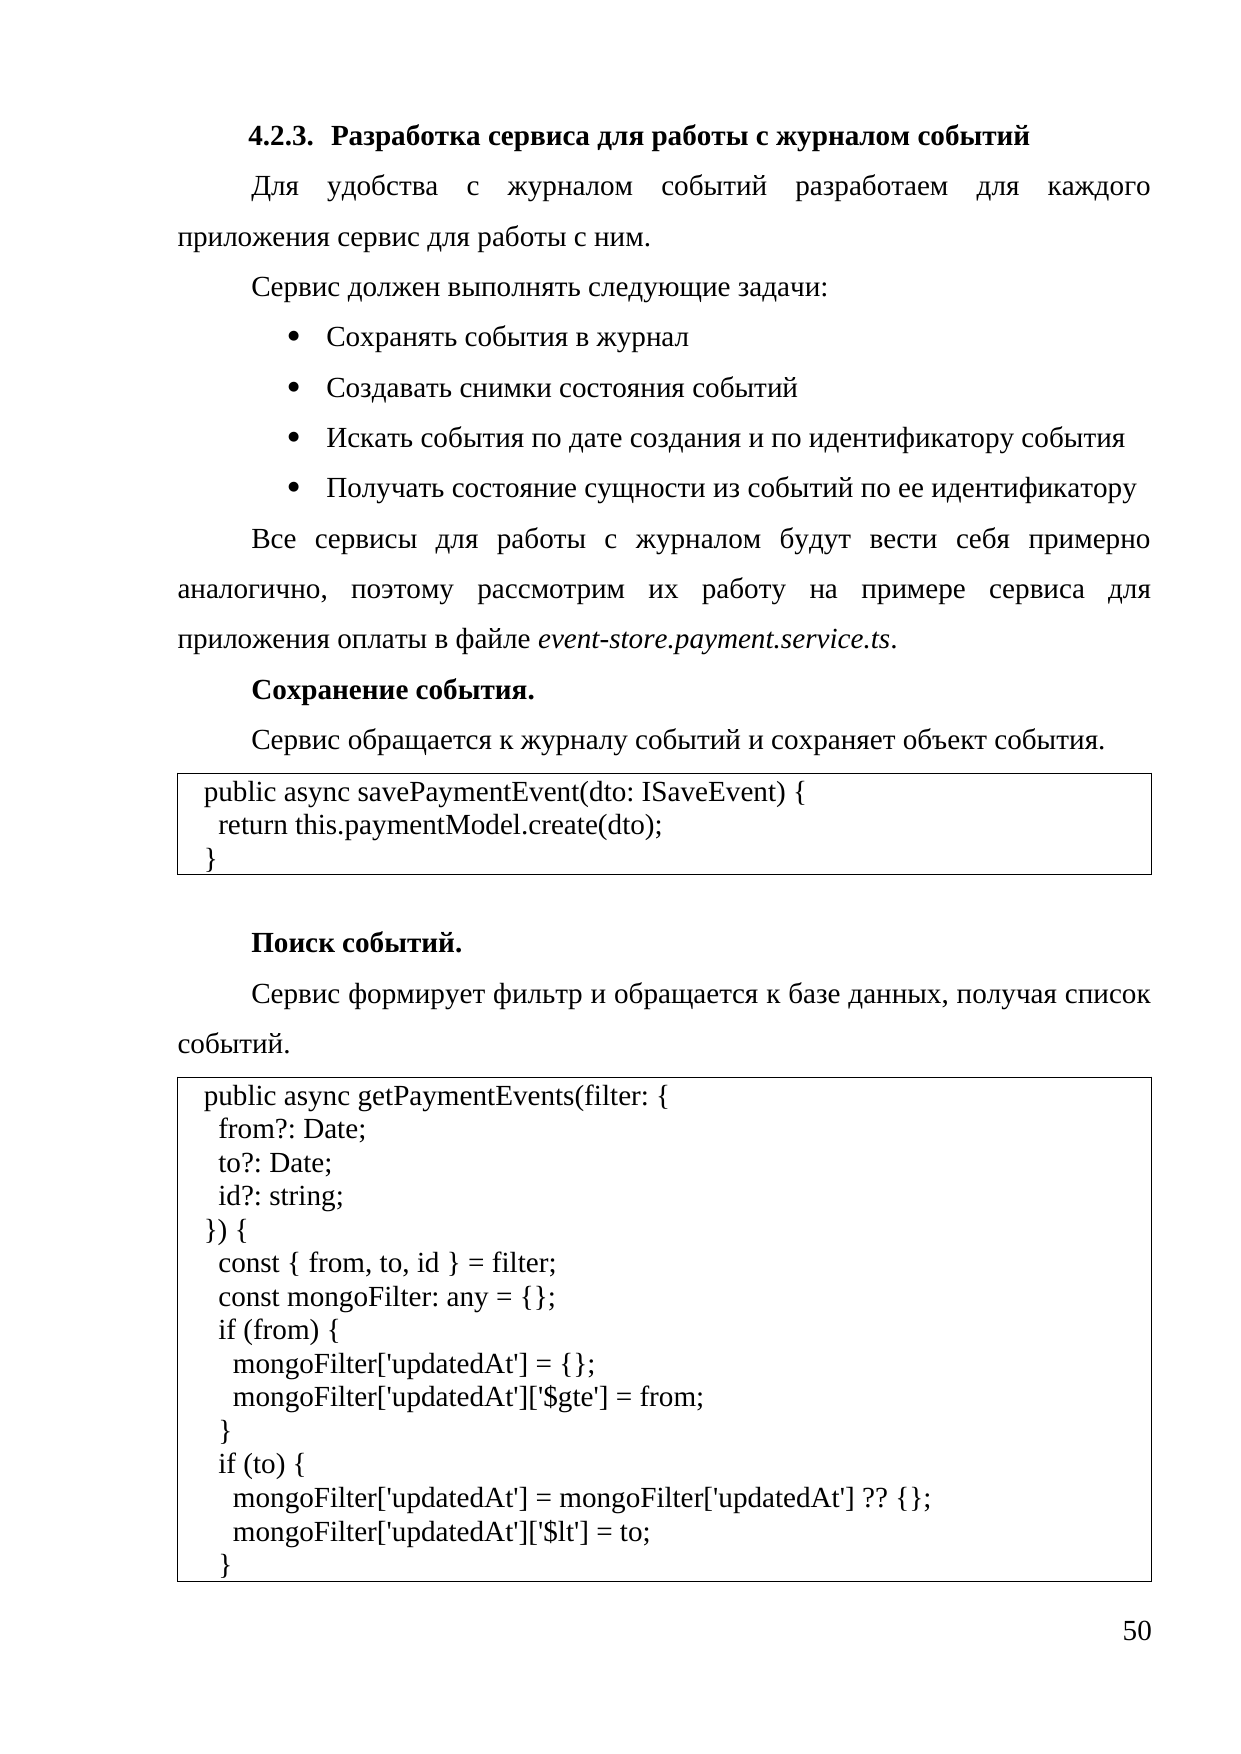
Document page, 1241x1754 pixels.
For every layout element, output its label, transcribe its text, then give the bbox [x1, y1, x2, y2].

text Поиск событий. [177, 926, 1152, 959]
text Для удобства с журналом событий разработаем для каждого приложения сервис для работы с ним. [177, 168, 1152, 252]
subtitle Разработка сервиса для работы с журналом событий [248, 118, 1152, 152]
list Получать состояние сущности из событий по ее идентификатору [288, 471, 1152, 504]
list Искать события по дате создания и по идентификатору события [288, 420, 1152, 454]
list Создавать снимки состояния событий [288, 370, 1152, 403]
text Сервис должен выполнять следующие задачи: [177, 269, 1152, 303]
text Сервис формирует фильтр и обращается к базе данных, получая список событий. [177, 976, 1152, 1060]
text Все сервисы для работы с журналом будут вести себя примерно аналогично, поэтому рассмотрим их работу на примере сервиса для приложения оплаты в файле event-store.payment.service.ts. [177, 521, 1152, 655]
text Сервис обращается к журналу событий и сохраняет объект события. [177, 722, 1152, 756]
table_header public async savePaymentEvent(dto: ISaveEvent) { return this.paymentModel.create(dto); } [178, 774, 1151, 874]
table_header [178, 1078, 1151, 1581]
list Сохранять события в журнал [288, 319, 1152, 353]
text Сохранение события. [177, 672, 1152, 706]
